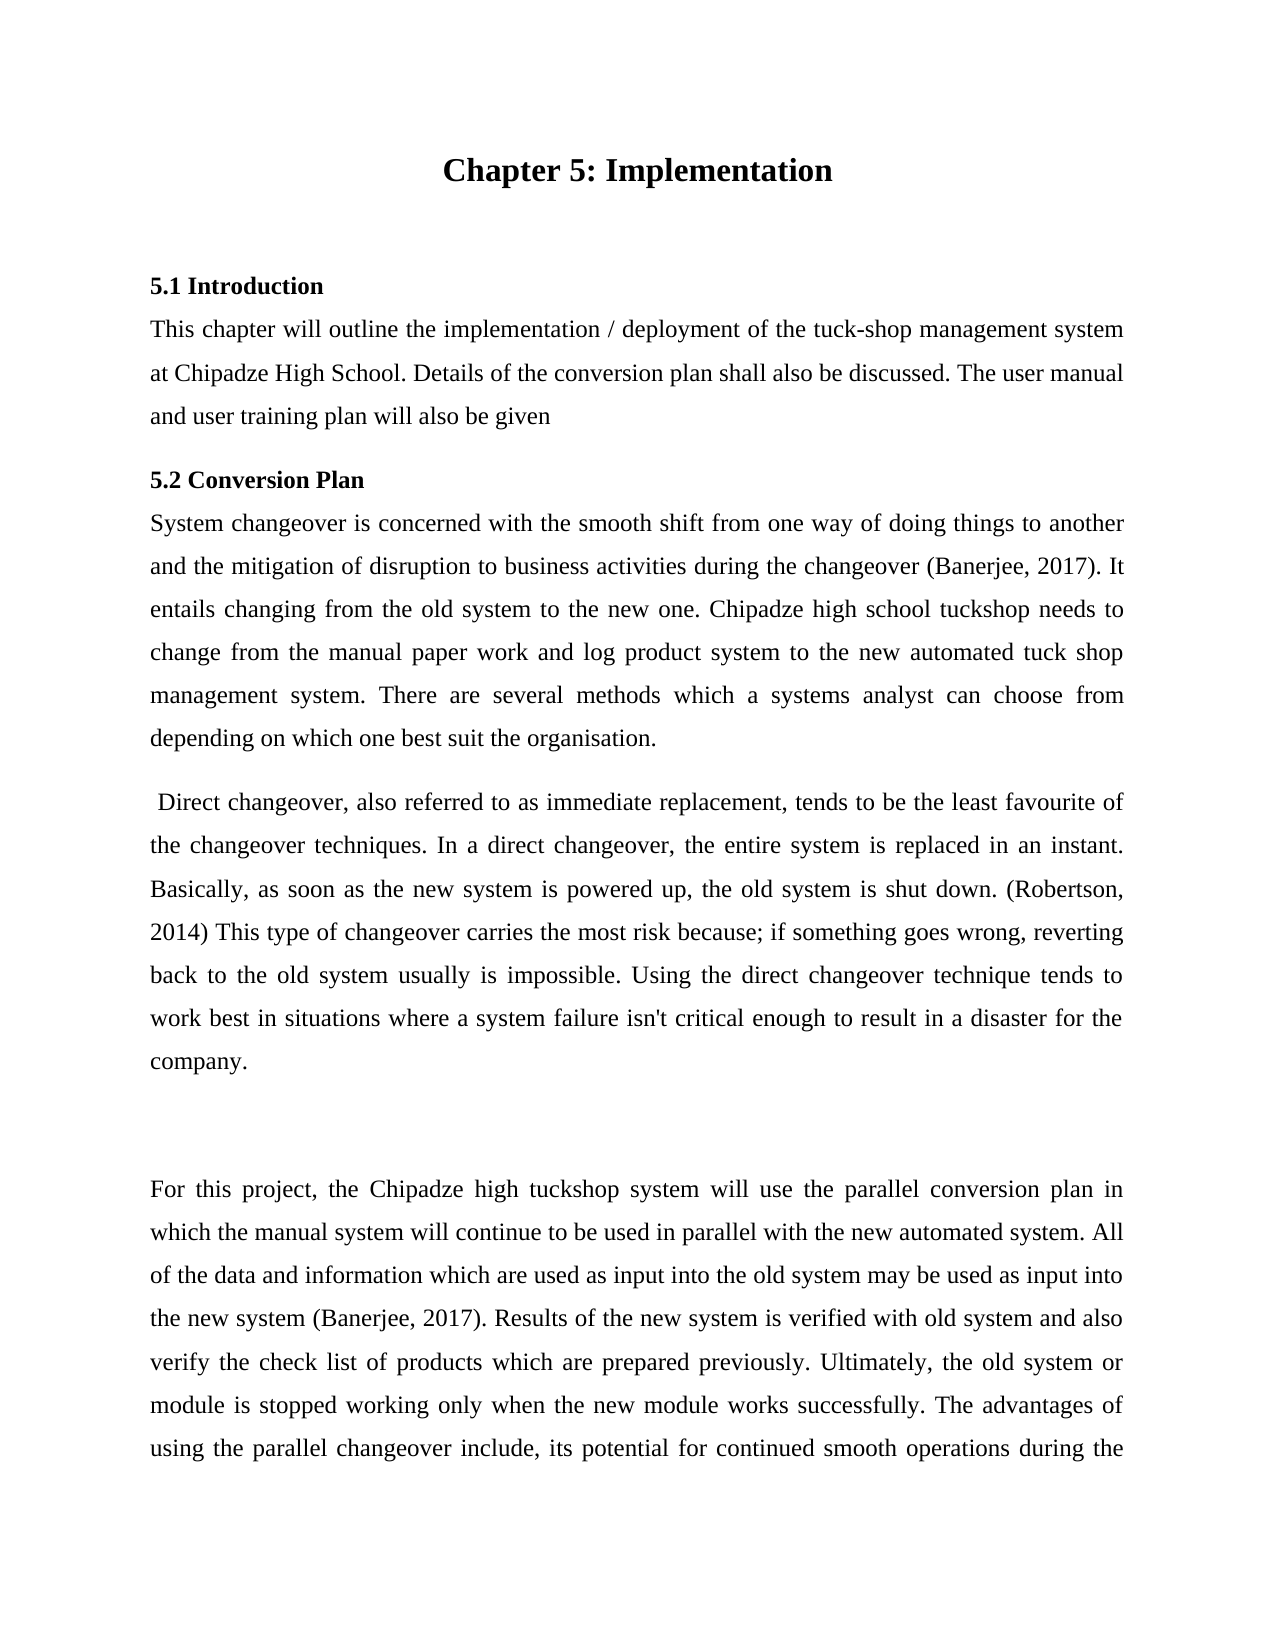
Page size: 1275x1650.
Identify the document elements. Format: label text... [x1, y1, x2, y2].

subtitle 5.2 Conversion Plan [150, 465, 1125, 493]
text Direct changeover, also referred to as immediate replacement, tends to be the least favourite of the changeover techniques. In a direct changeover, the entire system is replaced in an instant. Basically, as soon as the new system is powered up, the old system is shut down. (Robertson, 2014) This type of changeover carries the most risk because; if something goes wrong, reverting back to the old system usually is impossible. Using the direct changeover technique tends to work best in situations where a system failure isn't critical enough to result in a disaster for the company. [150, 787, 1125, 1075]
subtitle Chapter 5: Implementation [150, 150, 1125, 188]
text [150, 1174, 1125, 1462]
subtitle 5.1 Introduction [150, 271, 1125, 300]
text System changeover is concerned with the smooth shift from one way of doing things to another and the mitigation of disruption to business activities during the changeover (Banerjee, 2017). It entails changing from the old system to the new one. Chipadze high school tuckshop needs to change from the manual paper work and log product system to the new automated tuck shop management system. There are several methods which a systems analyst can choose from depending on which one best suit the organisation. [150, 508, 1125, 752]
text This chapter will outline the implementation / deployment of the tuck-shop management system at Chipadze High School. Details of the conversion plan shall also be discussed. The user manual and user training plan will also be given [150, 314, 1125, 429]
